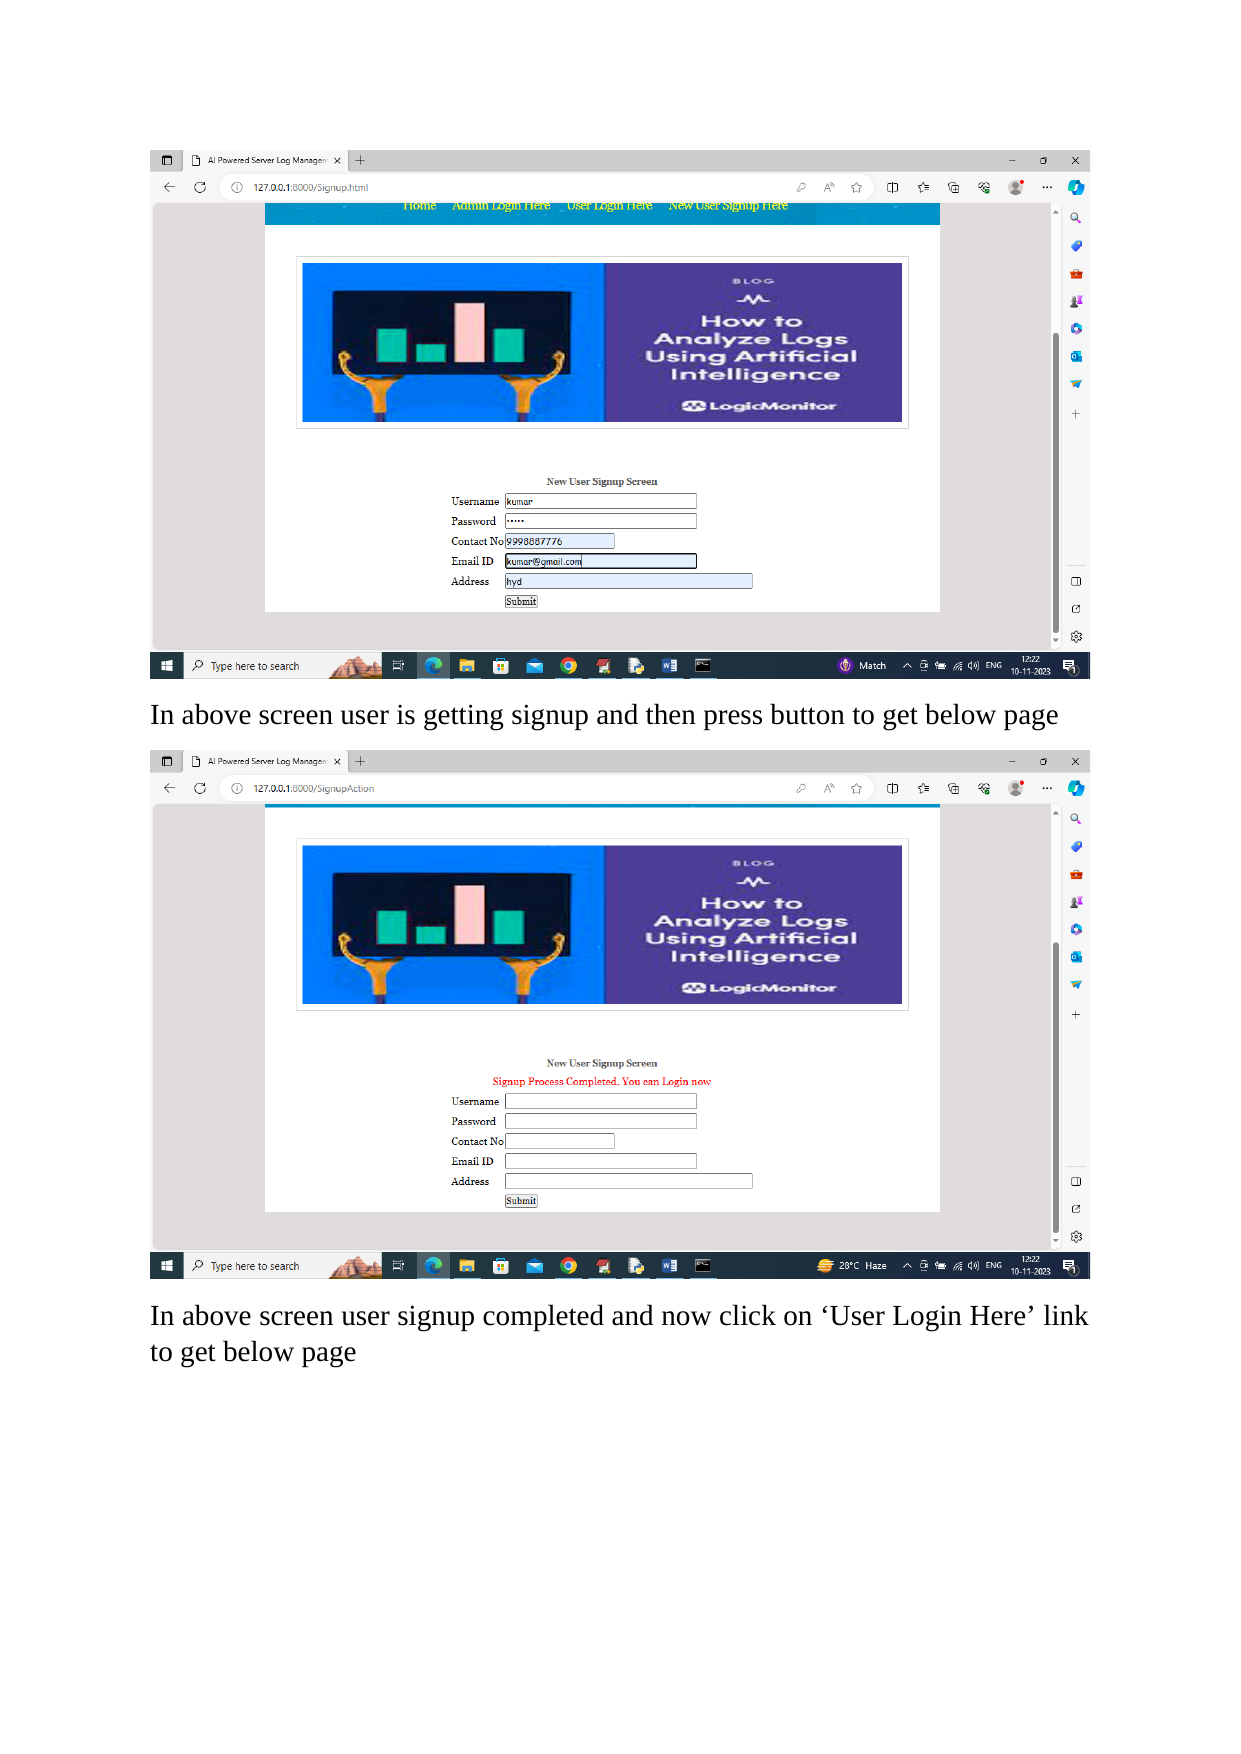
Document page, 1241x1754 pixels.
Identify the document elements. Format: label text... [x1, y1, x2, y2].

text In above screen user signup completed and now click on ‘User Login Here’ link to get below page [150, 1298, 1090, 1367]
picture [150, 750, 1091, 1279]
picture [150, 150, 1091, 679]
text In above screen user is getting signup and then press button to get below page [150, 697, 1090, 731]
